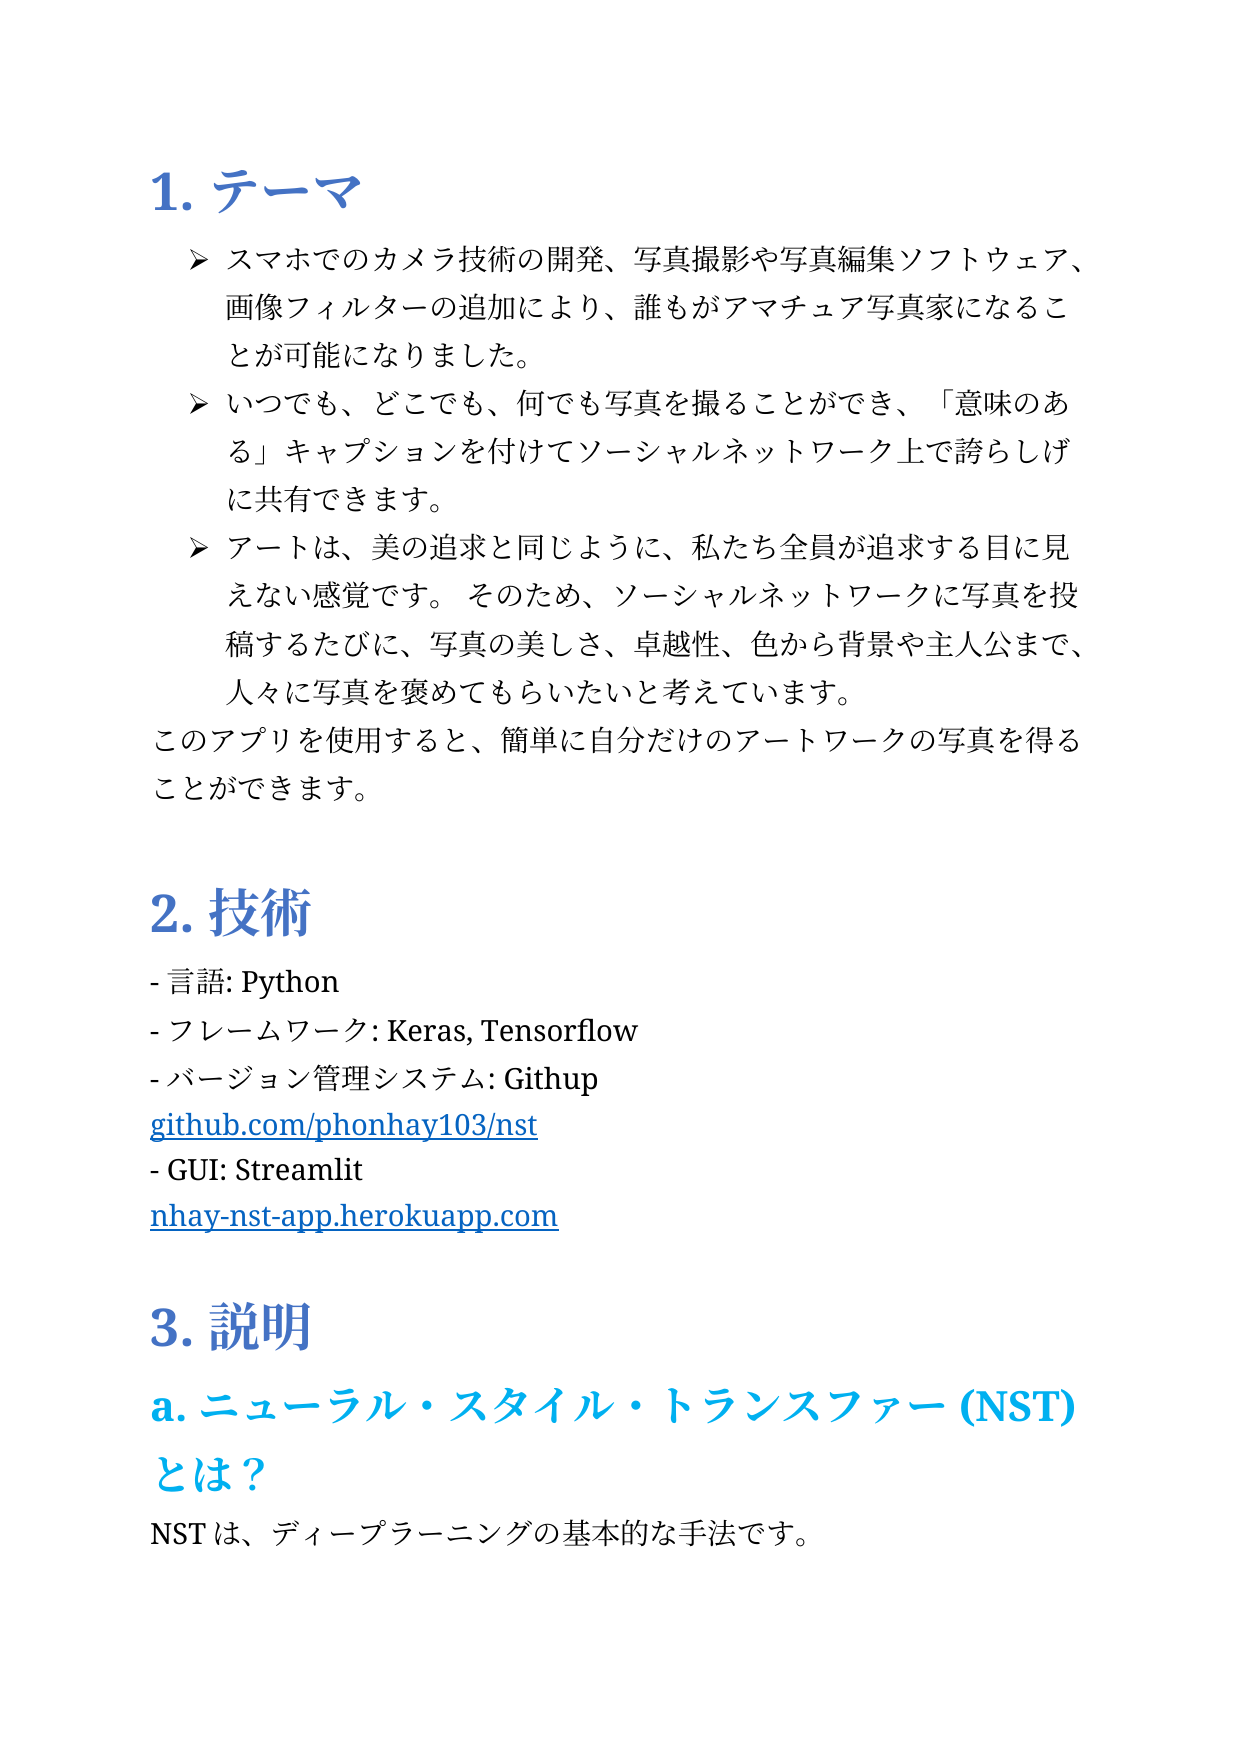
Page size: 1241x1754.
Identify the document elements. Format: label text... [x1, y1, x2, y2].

text - フレームワーク: Keras, Tensorflow [150, 1007, 1090, 1049]
text このアプリを使用すると、簡単に自分だけのアートワークの写真を得ることができます。 [150, 718, 1090, 808]
list スマホでのカメラ技術の開発、写真撮影や写真編集ソフトウェア、画像フィルターの追加により、誰もがアマチュア写真家になることが可能になりました。 [187, 236, 1090, 374]
text a. ニューラル・スタイル・トランスファー (NST)とは？ [150, 1373, 1090, 1502]
list アートは、美の追求と同じように、私たち全員が追求する目に見えない感覚です。 そのため、ソーシャルネットワークに写真を投稿するたびに、写真の美しさ、卓越性、色から背景や主人公まで、人々に写真を褒めてもらいたいと考えています。 [187, 525, 1090, 711]
text 3. 説明 [150, 1287, 1090, 1362]
text NSTは、ディープラーニングの基本的な手法です。 [150, 1511, 1090, 1553]
list いつでも、どこでも、何でも写真を撮ることができ、「意味のある」キャプションを付けてソーシャルネットワーク上で誇らしげに共有できます。 [187, 381, 1090, 519]
text nhay-nst-app.herokuapp.com [150, 1195, 1090, 1235]
text - GUI: Streamlit [150, 1150, 1090, 1189]
text 2. 技術 [150, 873, 1090, 948]
text - 言語: Python [150, 959, 1090, 1001]
text github.com/phonhay103/nst [150, 1104, 1090, 1144]
text 1. テーマ [150, 150, 1090, 225]
text - バージョン管理システム: Githup [150, 1056, 1090, 1098]
